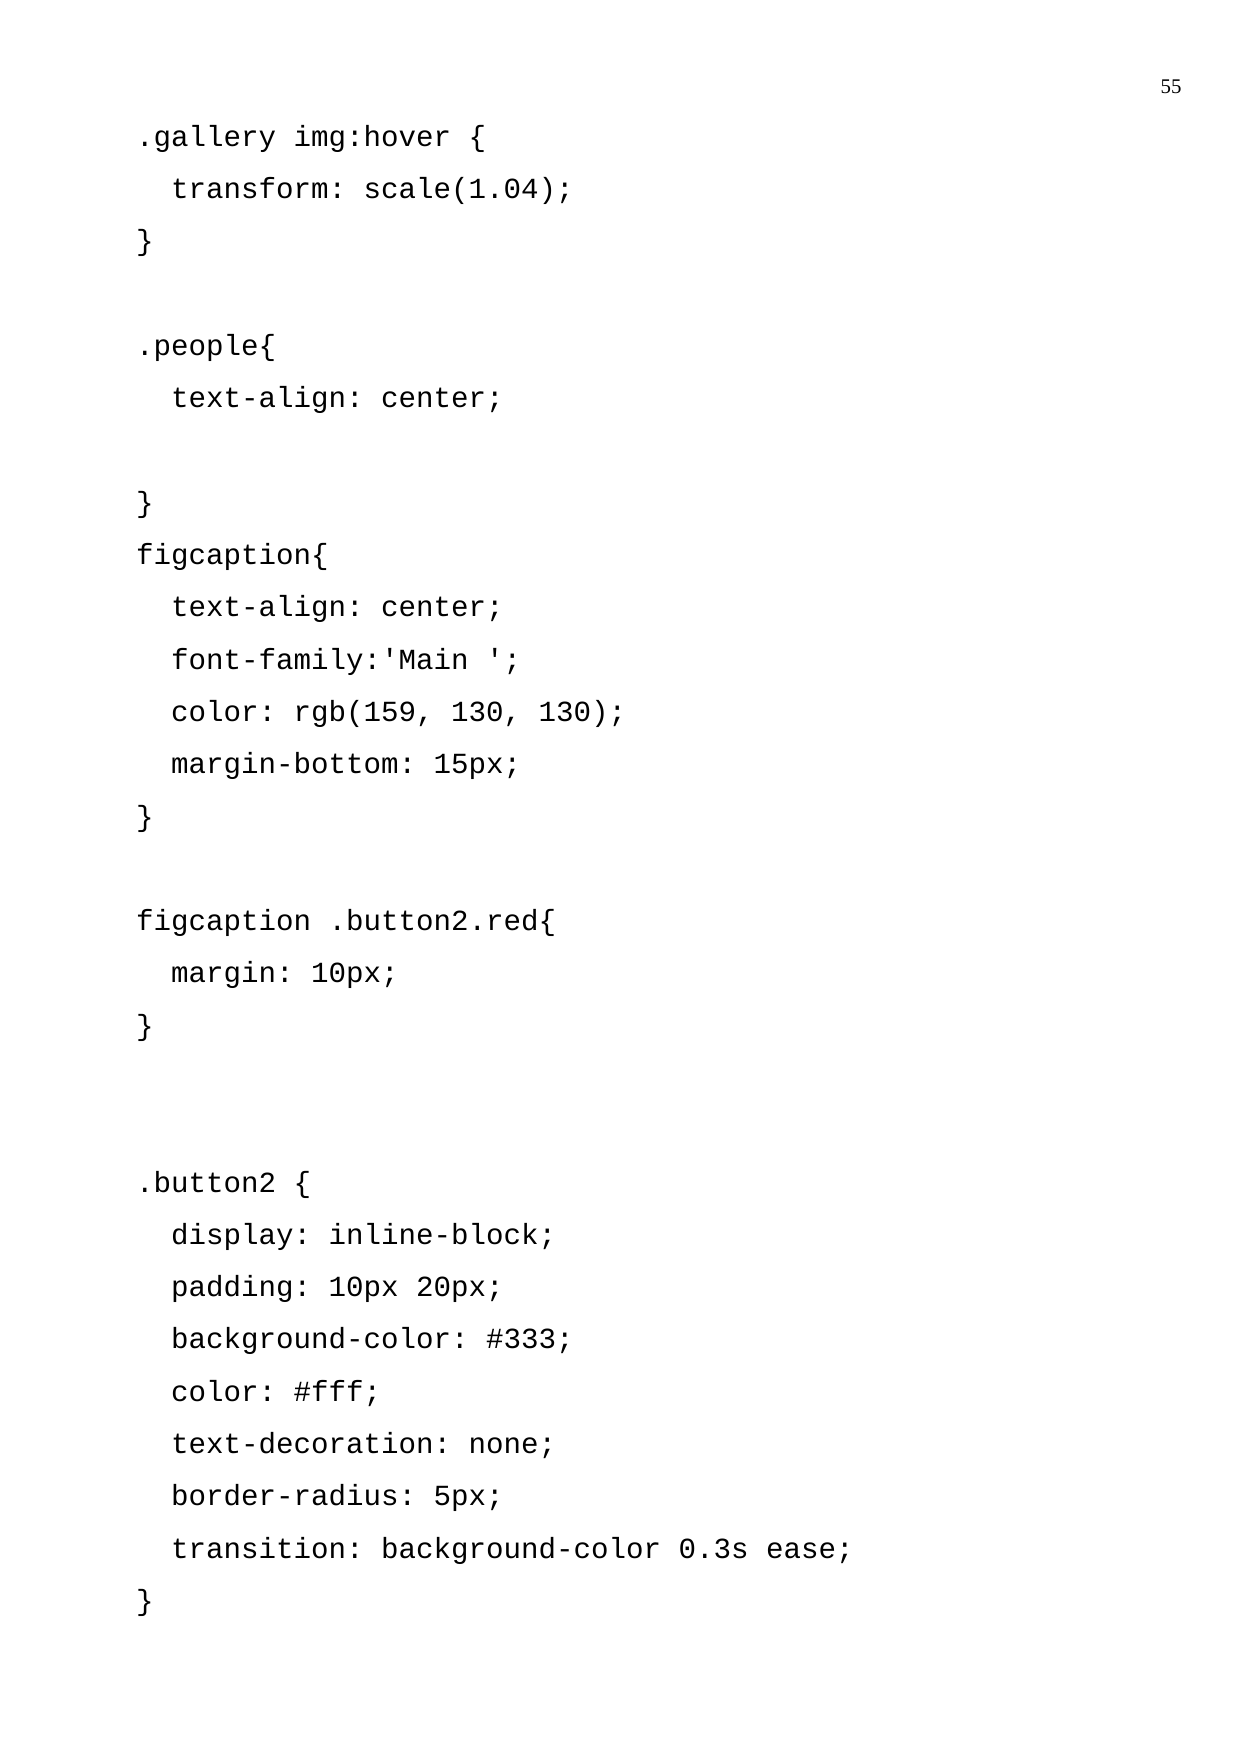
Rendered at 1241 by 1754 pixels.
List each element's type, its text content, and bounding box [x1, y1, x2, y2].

text transition: background-color 0.3s ease; [136, 1534, 1181, 1567]
text .people{ [136, 331, 1181, 364]
text } [136, 1011, 1181, 1044]
text background-color: #333; [136, 1325, 1181, 1358]
text figcaption{ [136, 540, 1181, 573]
text margin-bottom: 15px; [136, 749, 1181, 782]
text .gallery img:hover { [136, 122, 1181, 155]
text display: inline-block; [136, 1220, 1181, 1253]
text transform: scale(1.04); [136, 174, 1181, 207]
text text-decoration: none; [136, 1429, 1181, 1462]
text margin: 10px; [136, 959, 1181, 992]
text figcaption .button2.red{ [136, 906, 1181, 939]
text } [136, 488, 1181, 521]
text } [136, 1586, 1181, 1619]
text } [136, 802, 1181, 835]
text color: rgb(159, 130, 130); [136, 697, 1181, 730]
text } [136, 227, 1181, 259]
text text-align: center; [136, 383, 1181, 416]
text text-align: center; [136, 593, 1181, 626]
text border-radius: 5px; [136, 1482, 1181, 1514]
text font-family:'Main '; [136, 645, 1181, 678]
text .button2 { [136, 1168, 1181, 1201]
text padding: 10px 20px; [136, 1272, 1181, 1305]
text color: #fff; [136, 1377, 1181, 1410]
